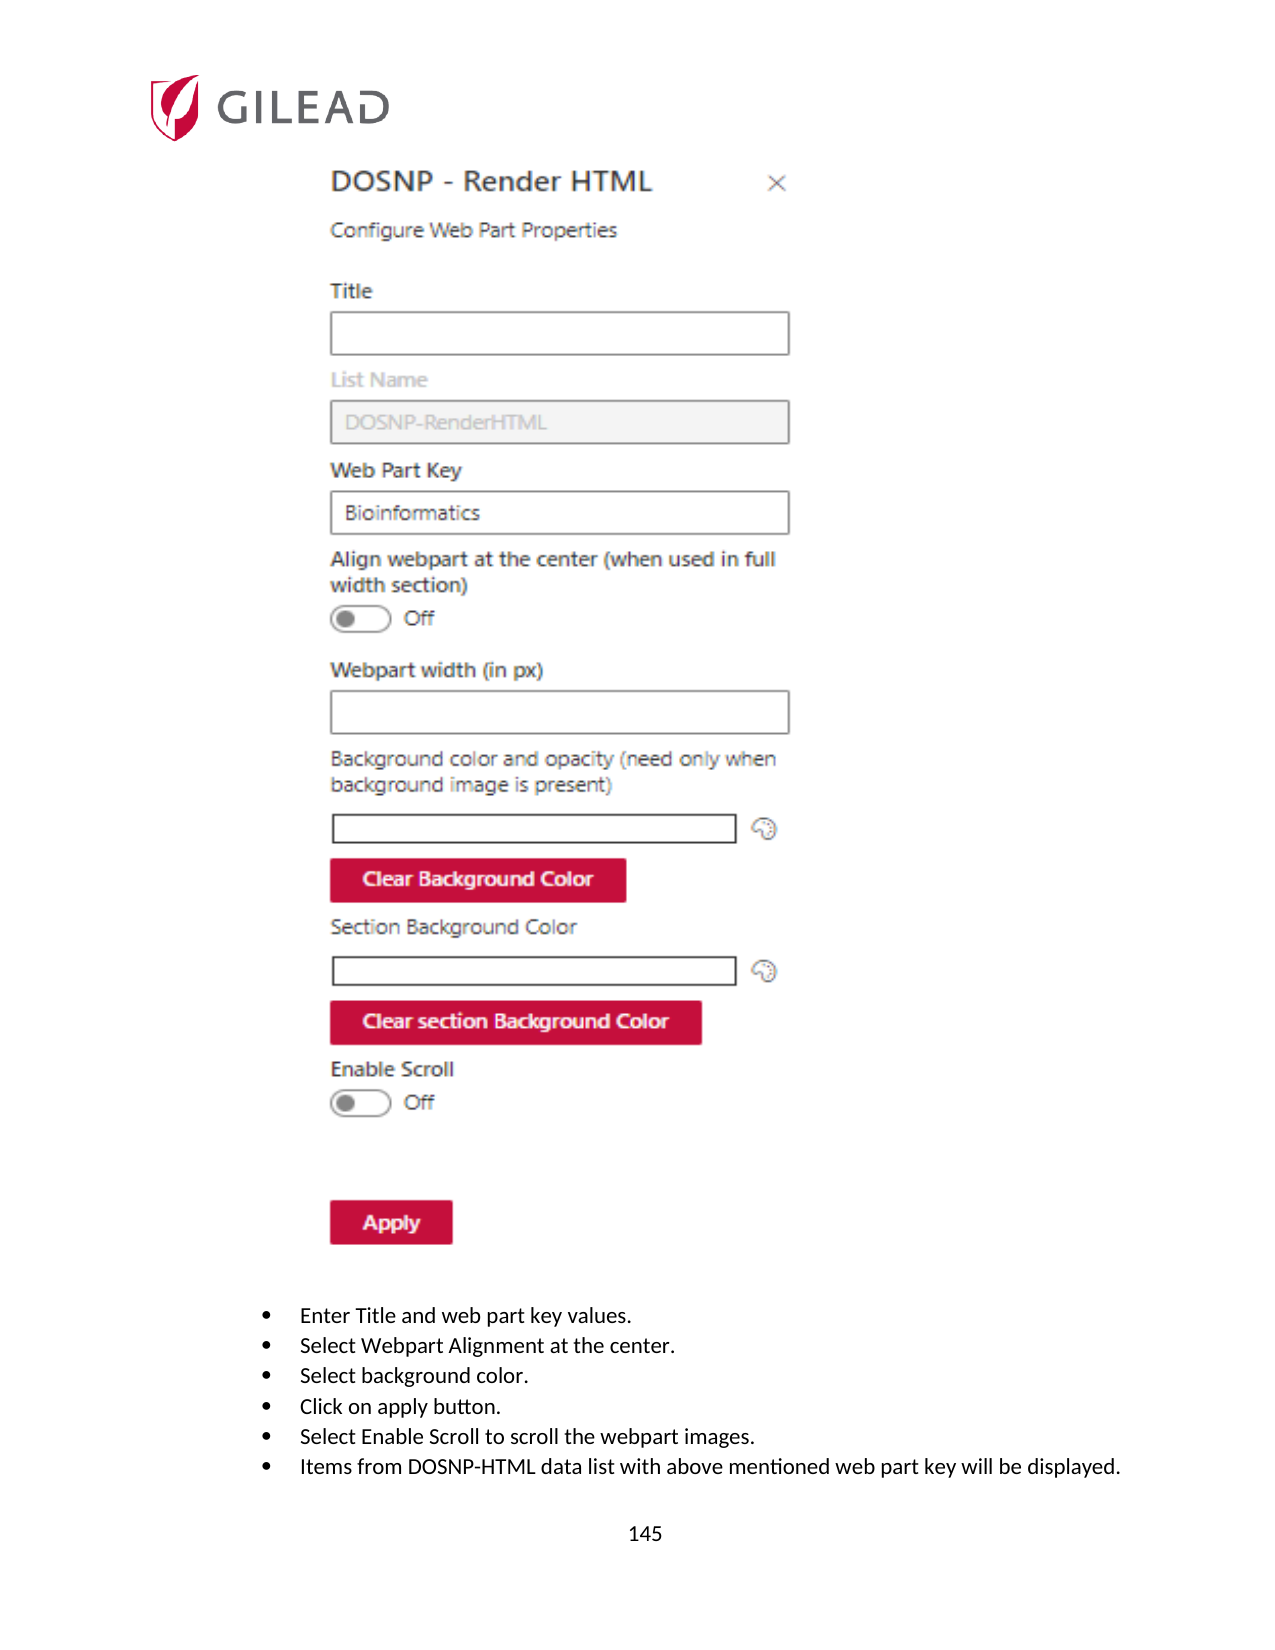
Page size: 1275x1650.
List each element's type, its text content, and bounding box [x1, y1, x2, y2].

picture [300, 150, 821, 1269]
list Select background color. [262, 1362, 1125, 1389]
list Select Enable Scroll to scroll the webpart images. [262, 1422, 1125, 1450]
list Items from DOSNP-HTML data list with above mentioned web part key will be displayed. [262, 1452, 1125, 1480]
picture [150, 75, 389, 142]
list Select Webpart Alignment at the center. [262, 1331, 1125, 1359]
list Click on apply button. [262, 1392, 1125, 1420]
list Enter Title and web part key values. [262, 1301, 1125, 1329]
